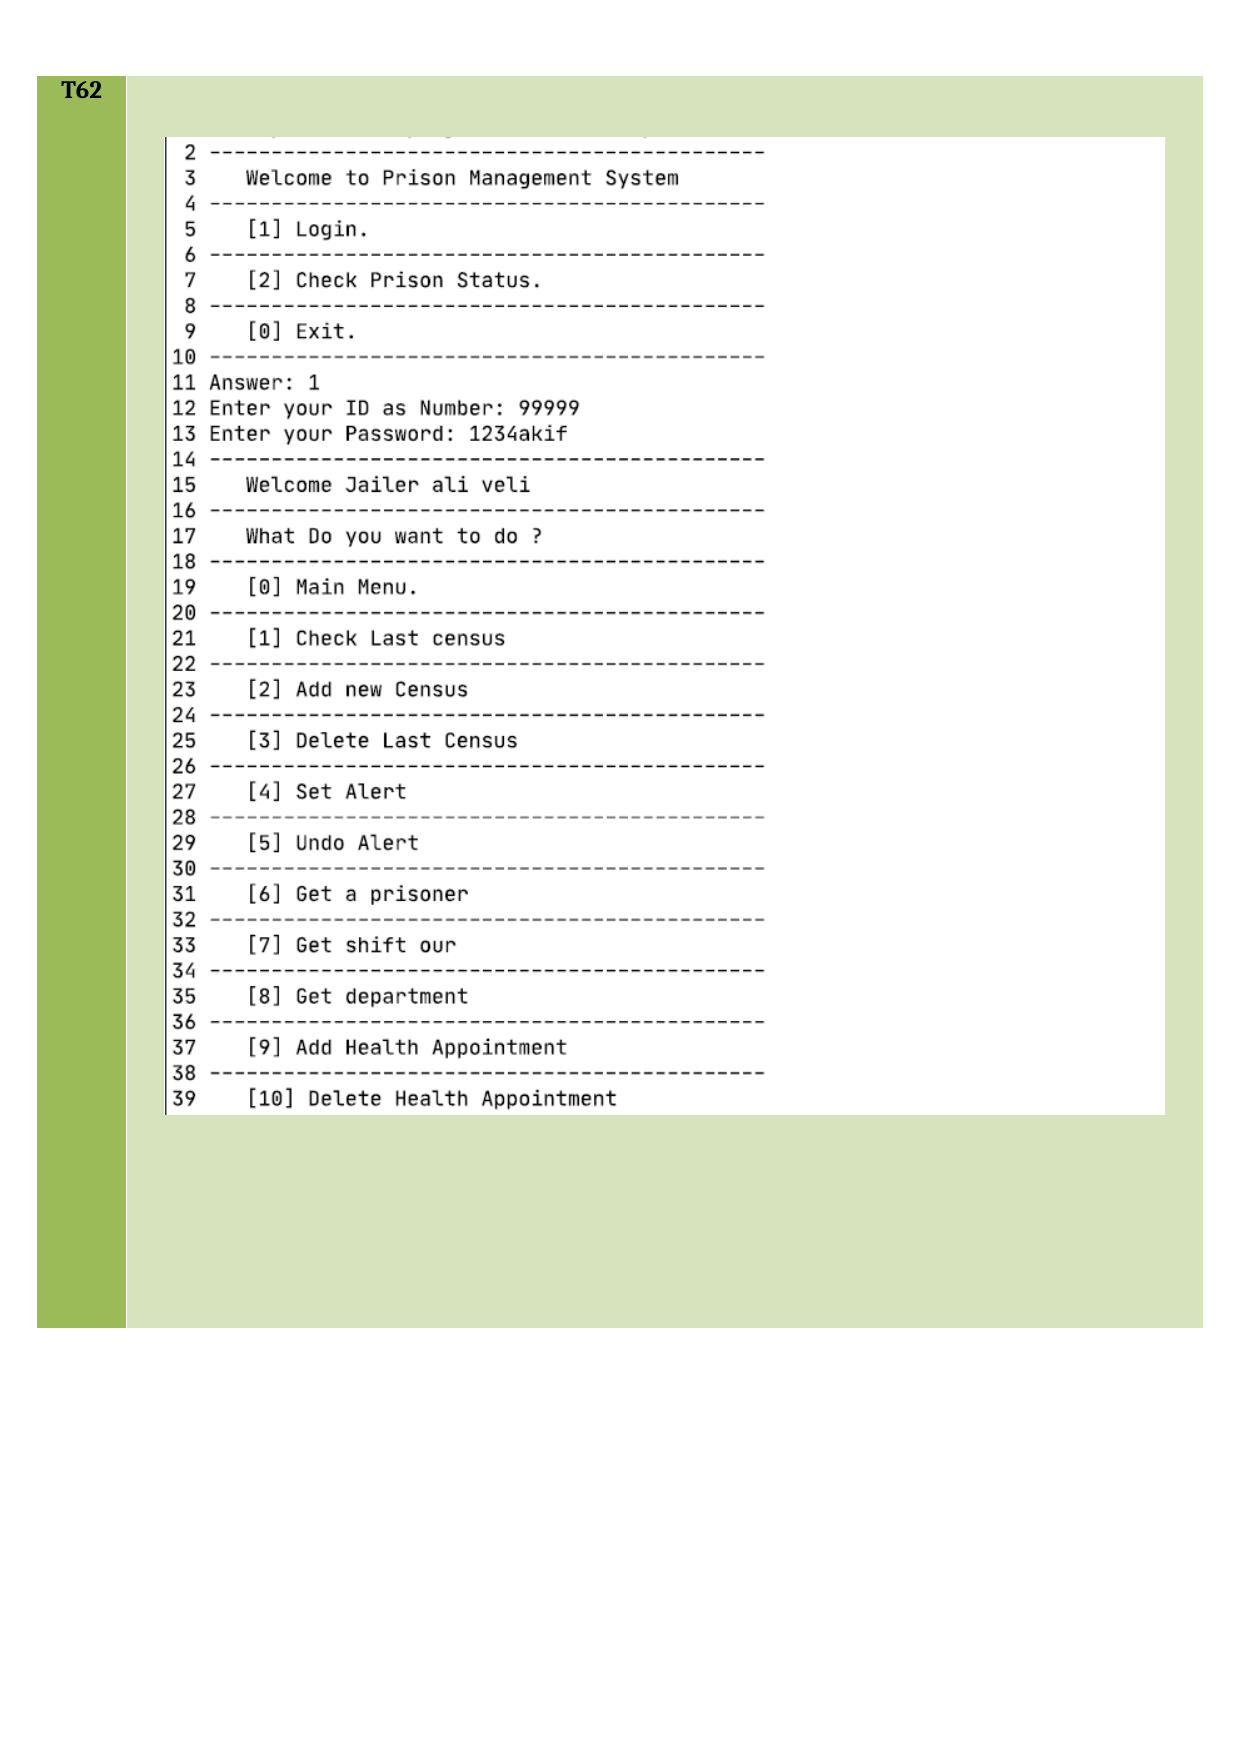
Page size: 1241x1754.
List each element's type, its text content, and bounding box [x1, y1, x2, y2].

table_cell [127, 76, 1203, 1328]
table_cell T62 [37, 76, 126, 1328]
picture [164, 137, 1166, 1115]
